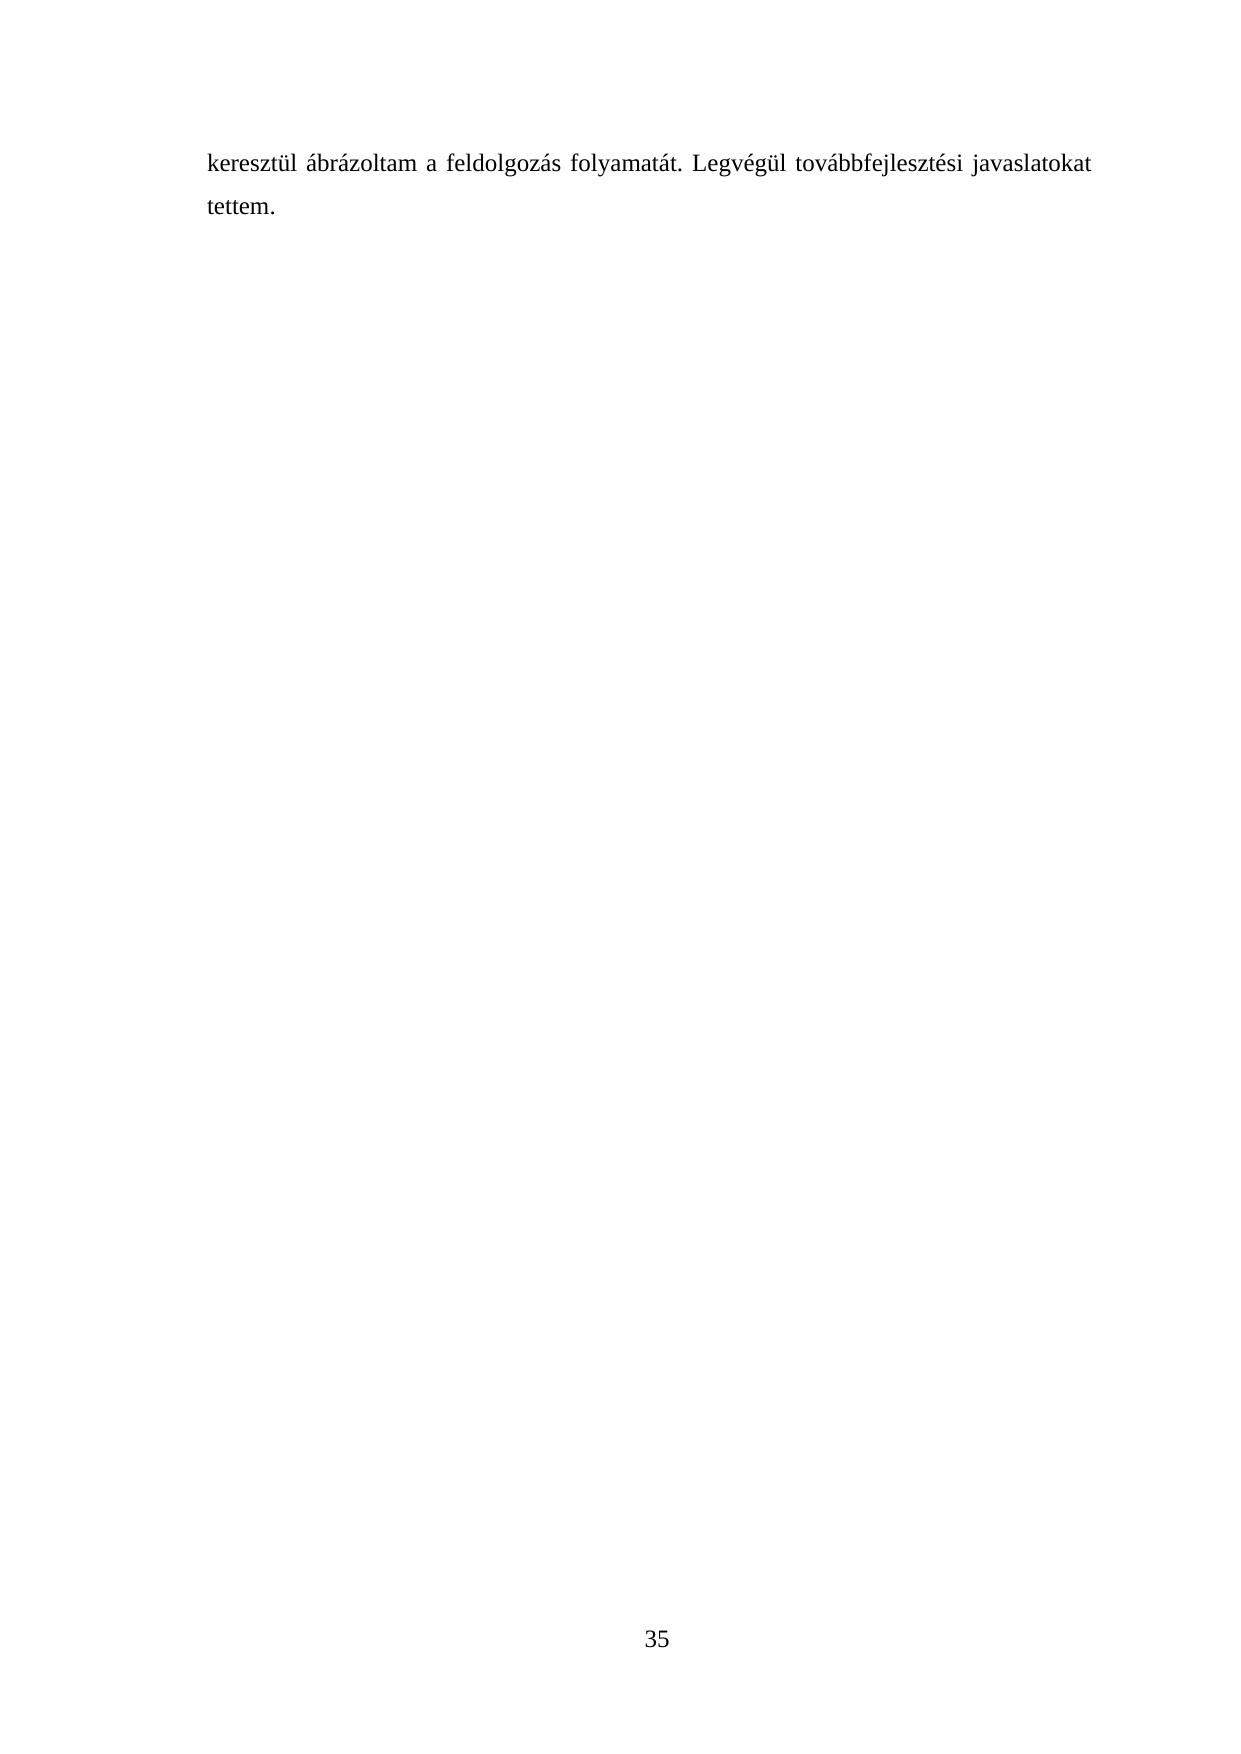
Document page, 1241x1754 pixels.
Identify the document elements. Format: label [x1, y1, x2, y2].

text [207, 148, 1092, 219]
